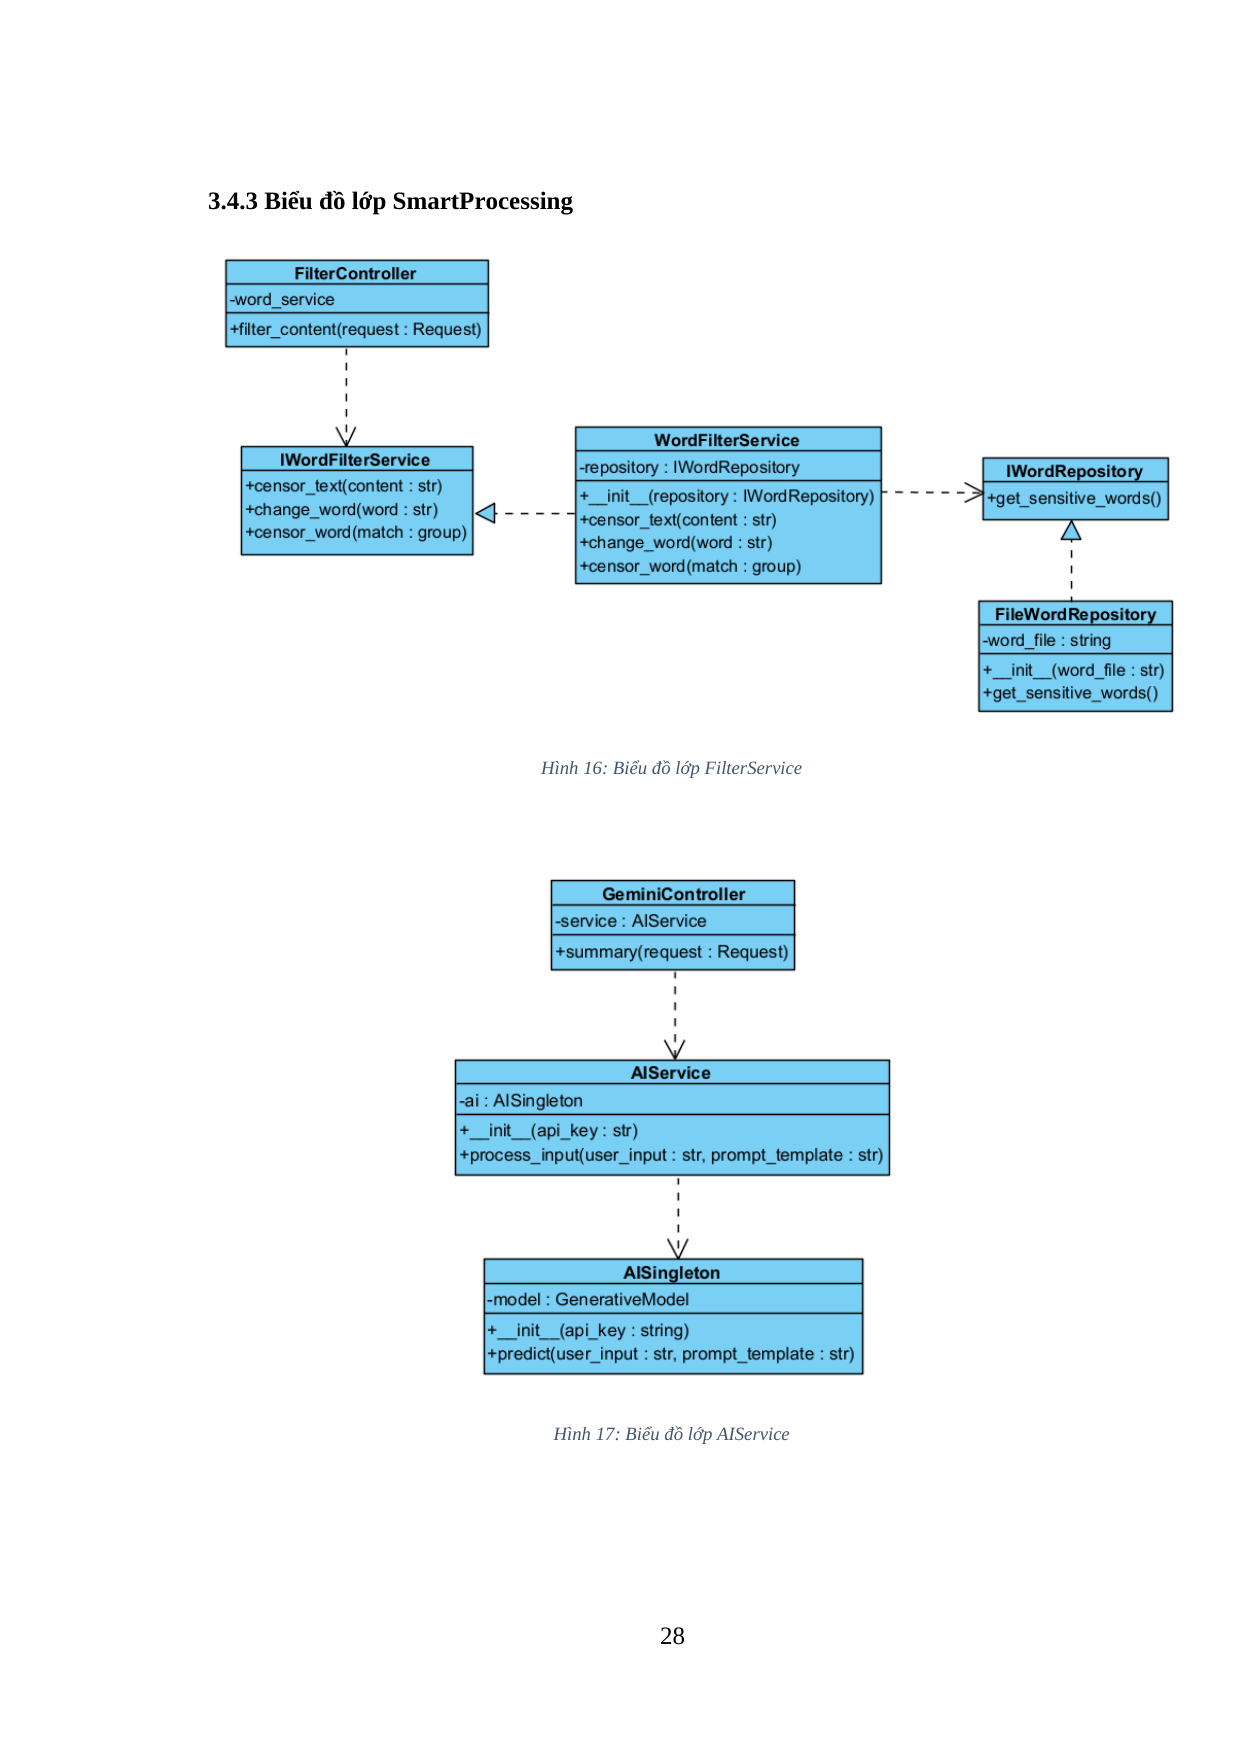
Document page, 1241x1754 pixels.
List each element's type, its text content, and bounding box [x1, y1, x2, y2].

picture [423, 846, 922, 1417]
picture [207, 233, 1212, 752]
subtitle 3.4.3 Biểu đồ lớp SmartProcessing [133, 186, 1137, 215]
